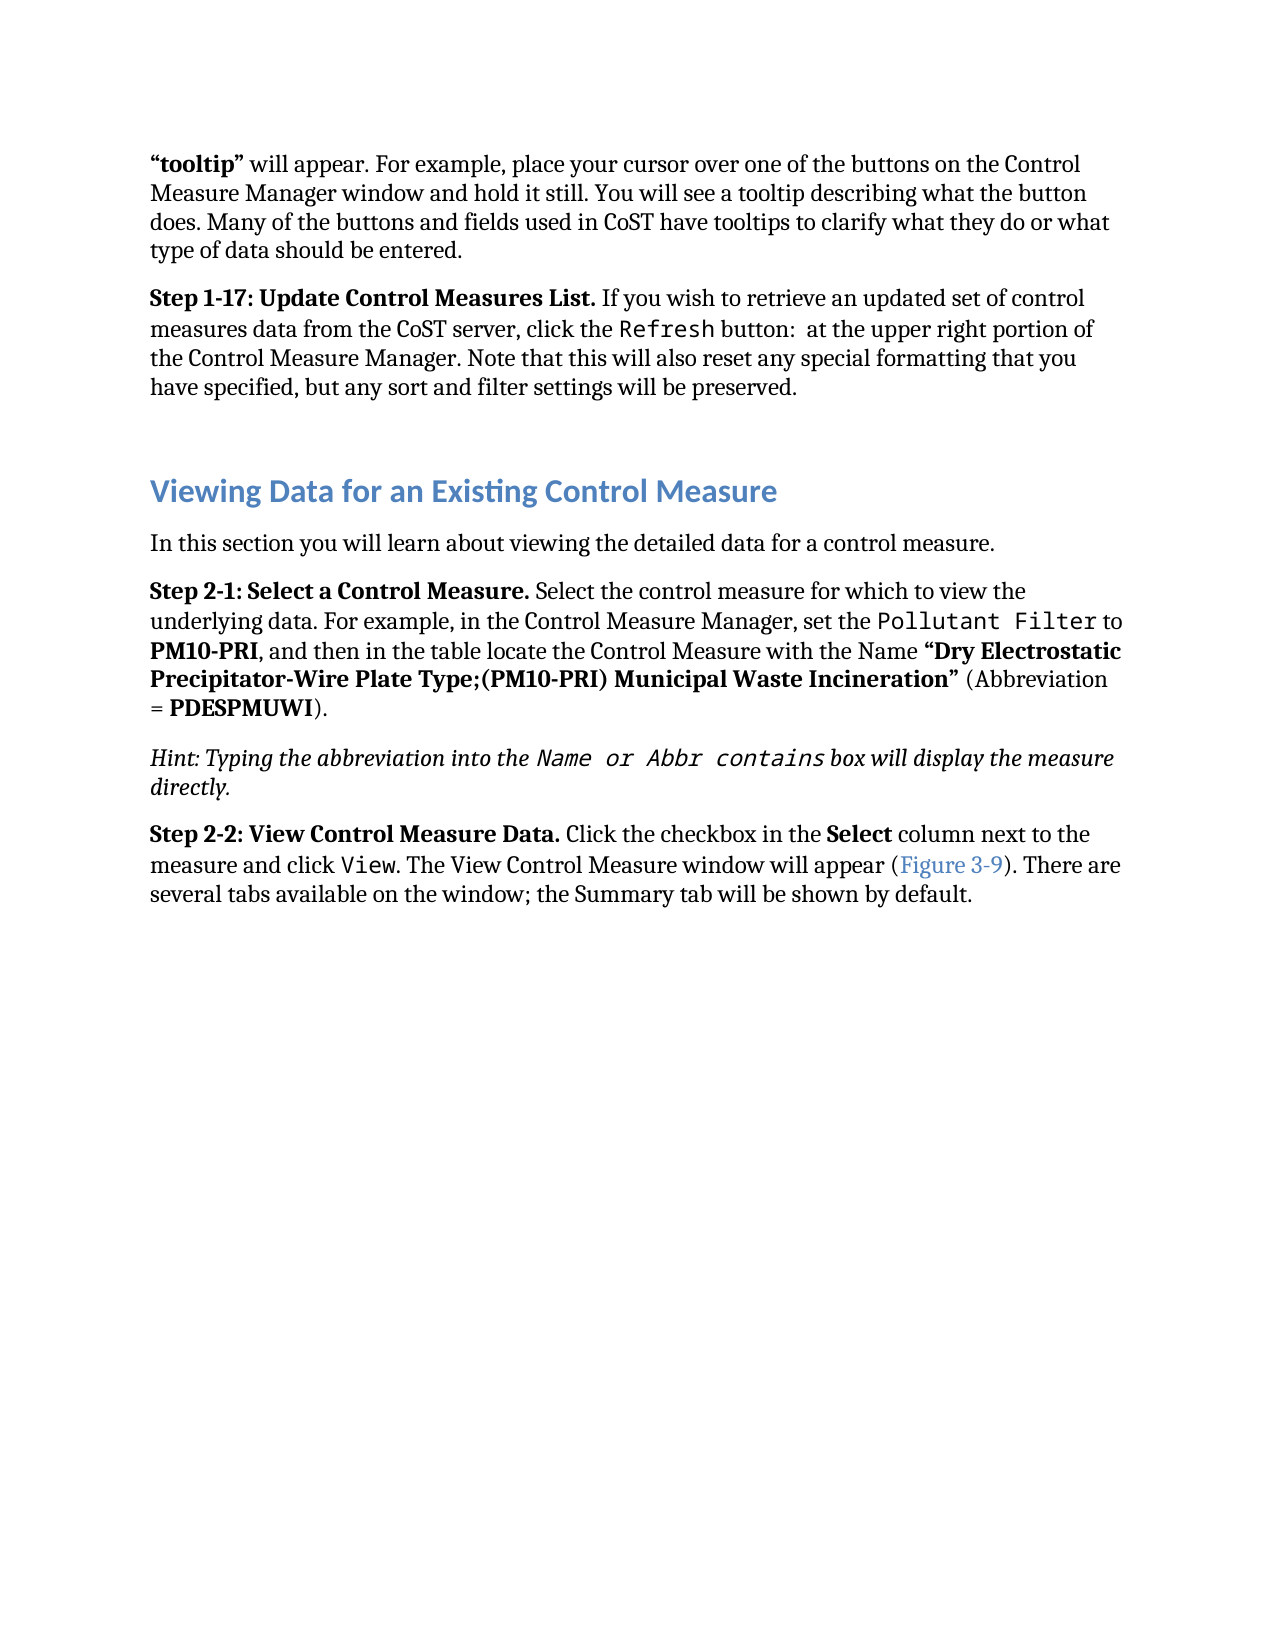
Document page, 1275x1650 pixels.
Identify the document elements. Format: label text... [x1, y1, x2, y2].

text In this section you will learn about viewing the detailed data for a control measure. [150, 529, 1125, 558]
text Step 2-2: View Control Measure Data. Click the checkbox in the Select column next to the measure and click View. The View Control Measure window will appear (Figure 3-9). There are several tabs available on the window; the Summary tab will be shown by default. [150, 820, 1125, 909]
text Step 2-1: Select a Control Measure. Select the control measure for which to view the underlying data. For example, in the Control Measure Manager, set the Pollutant Filter to PM10-PRI, and then in the table locate the Control Measure with the Name “Dry Electrostatic Precipitator-Wire Plate Type;(PM10-PRI) Municipal Waste Incineration” (Abbreviation = PDESPMUWI). [150, 577, 1125, 723]
text Hint: Typing the abbreviation into the Name or Abbr contains box will display the measure directly. [150, 742, 1125, 802]
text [150, 150, 1125, 265]
text Step 1-17: Update Control Measures List. If you wish to retrieve an updated set of control measures data from the CoST server, click the Refresh button: at the upper right portion of the Control Measure Manager. Note that this will also reset any special formatting that you have specified, but any sort and filter settings will be preserved. [150, 284, 1125, 401]
subtitle Viewing Data for an Existing Control Measure [150, 469, 1125, 510]
